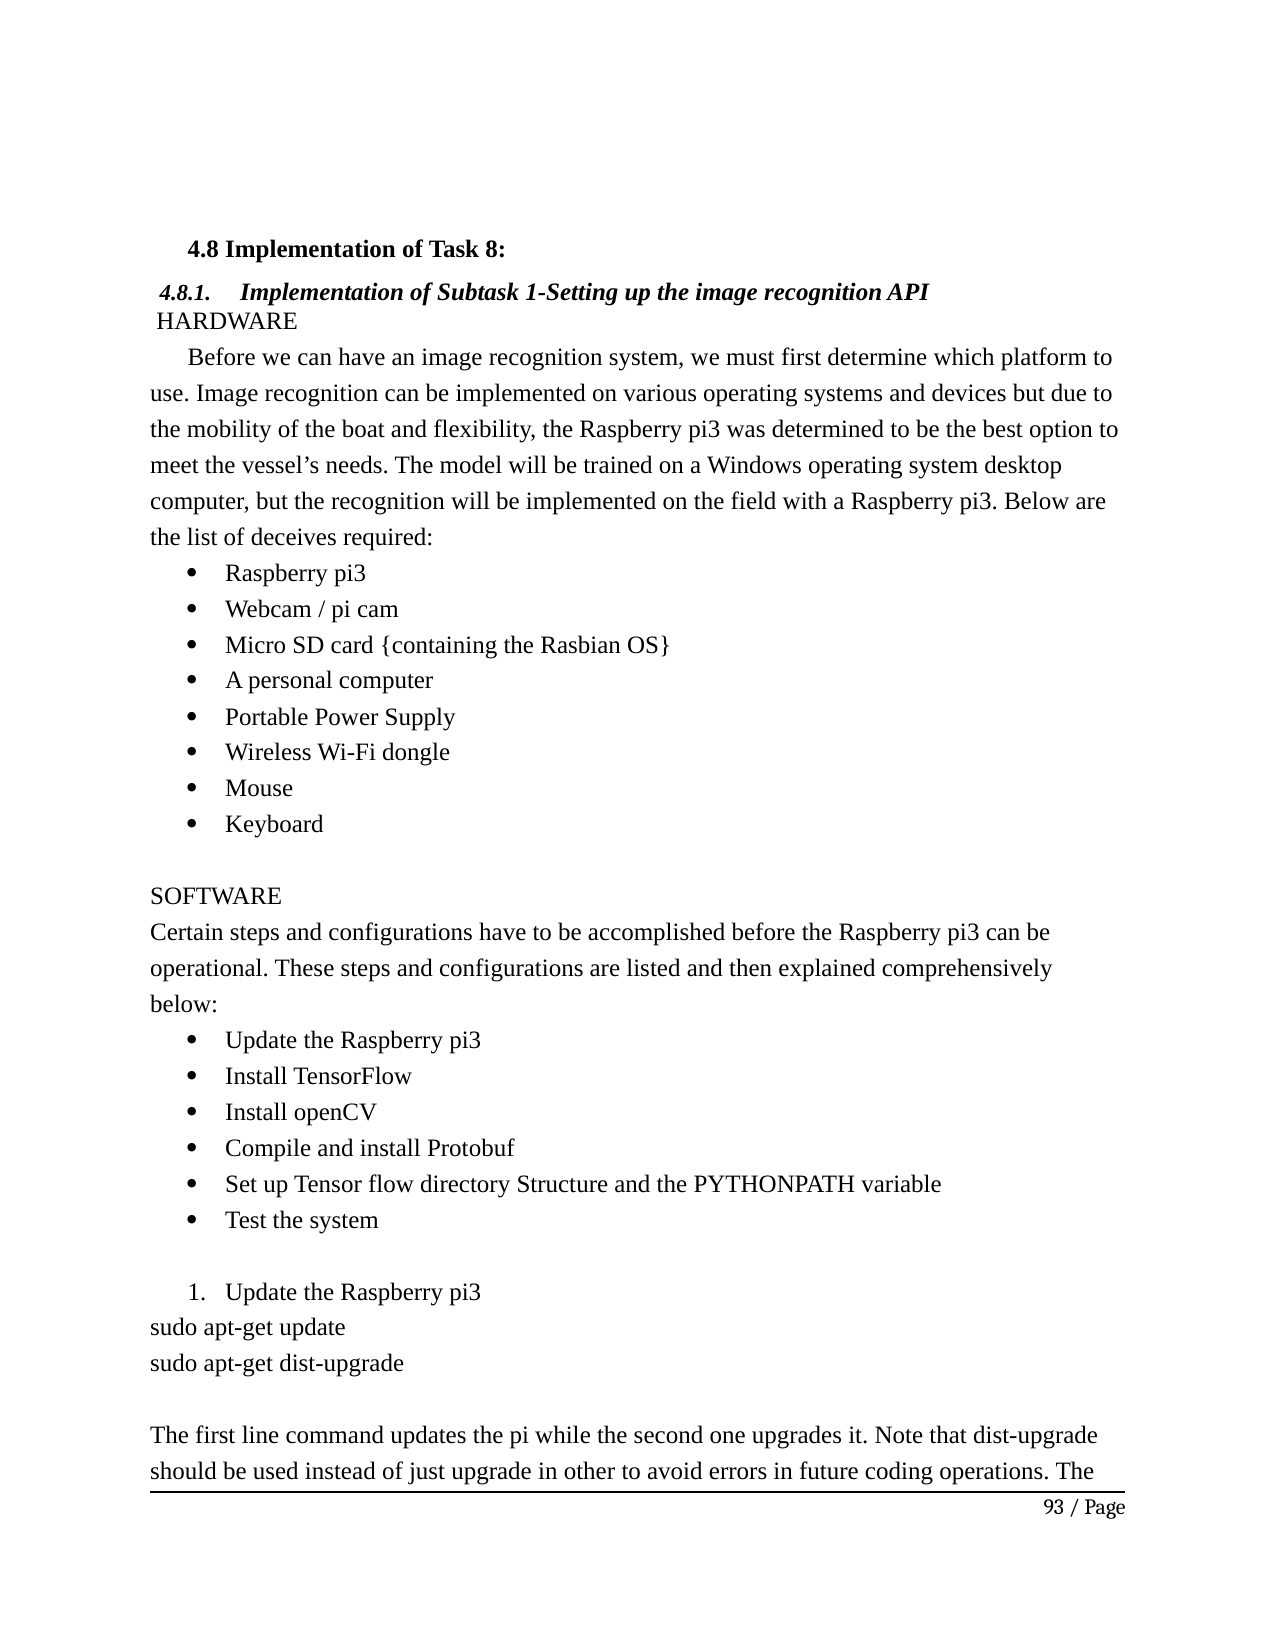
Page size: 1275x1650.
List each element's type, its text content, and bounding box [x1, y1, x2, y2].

list Set up Tensor flow directory Structure and the PYTHONPATH variable [187, 1169, 1125, 1197]
text sudo apt-get update [150, 1312, 1125, 1341]
list Update the Raspberry pi3 [187, 1025, 1125, 1054]
text HARDWARE [150, 306, 1125, 335]
list Compile and install Protobuf [187, 1133, 1125, 1162]
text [150, 1420, 1125, 1485]
list Update the Raspberry pi3 [187, 1277, 1125, 1305]
list Install TensorFlow [187, 1061, 1125, 1090]
list Keyboard [187, 809, 1125, 838]
list Test the system [187, 1205, 1125, 1233]
text Before we can have an image recognition system, we must first determine which platform to use. Image recognition can be implemented on various operating systems and devices but due to the mobility of the boat and flexibility, the Raspberry pi3 was determined to be the best option to meet the vessel’s needs. The model will be trained on a Windows operating system desktop computer, but the recognition will be implemented on the field with a Raspberry pi3. Below are the list of deceives required: [150, 342, 1125, 551]
list Micro SD card {containing the Rasbian OS} [187, 630, 1125, 658]
text Certain steps and configurations have to be accomplished before the Raspberry pi3 can be operational. These steps and configurations are listed and then explained comprehensively below: [150, 917, 1125, 1018]
subtitle Implementation of Task 8: [187, 234, 1125, 263]
list A personal computer [187, 666, 1125, 694]
text SOFTWARE [150, 881, 1125, 910]
list Wireless Wi-Fi dongle [187, 737, 1125, 766]
list Webcam / pi cam [187, 594, 1125, 622]
list Portable Power Supply [187, 702, 1125, 730]
text sudo apt-get dist-upgrade [150, 1348, 1125, 1377]
subtitle Implementation of Subtask 1-Setting up the image recognition API [159, 277, 1125, 306]
list Install openCV [187, 1097, 1125, 1126]
list Mouse [187, 773, 1125, 802]
list Raspberry pi3 [187, 558, 1125, 587]
